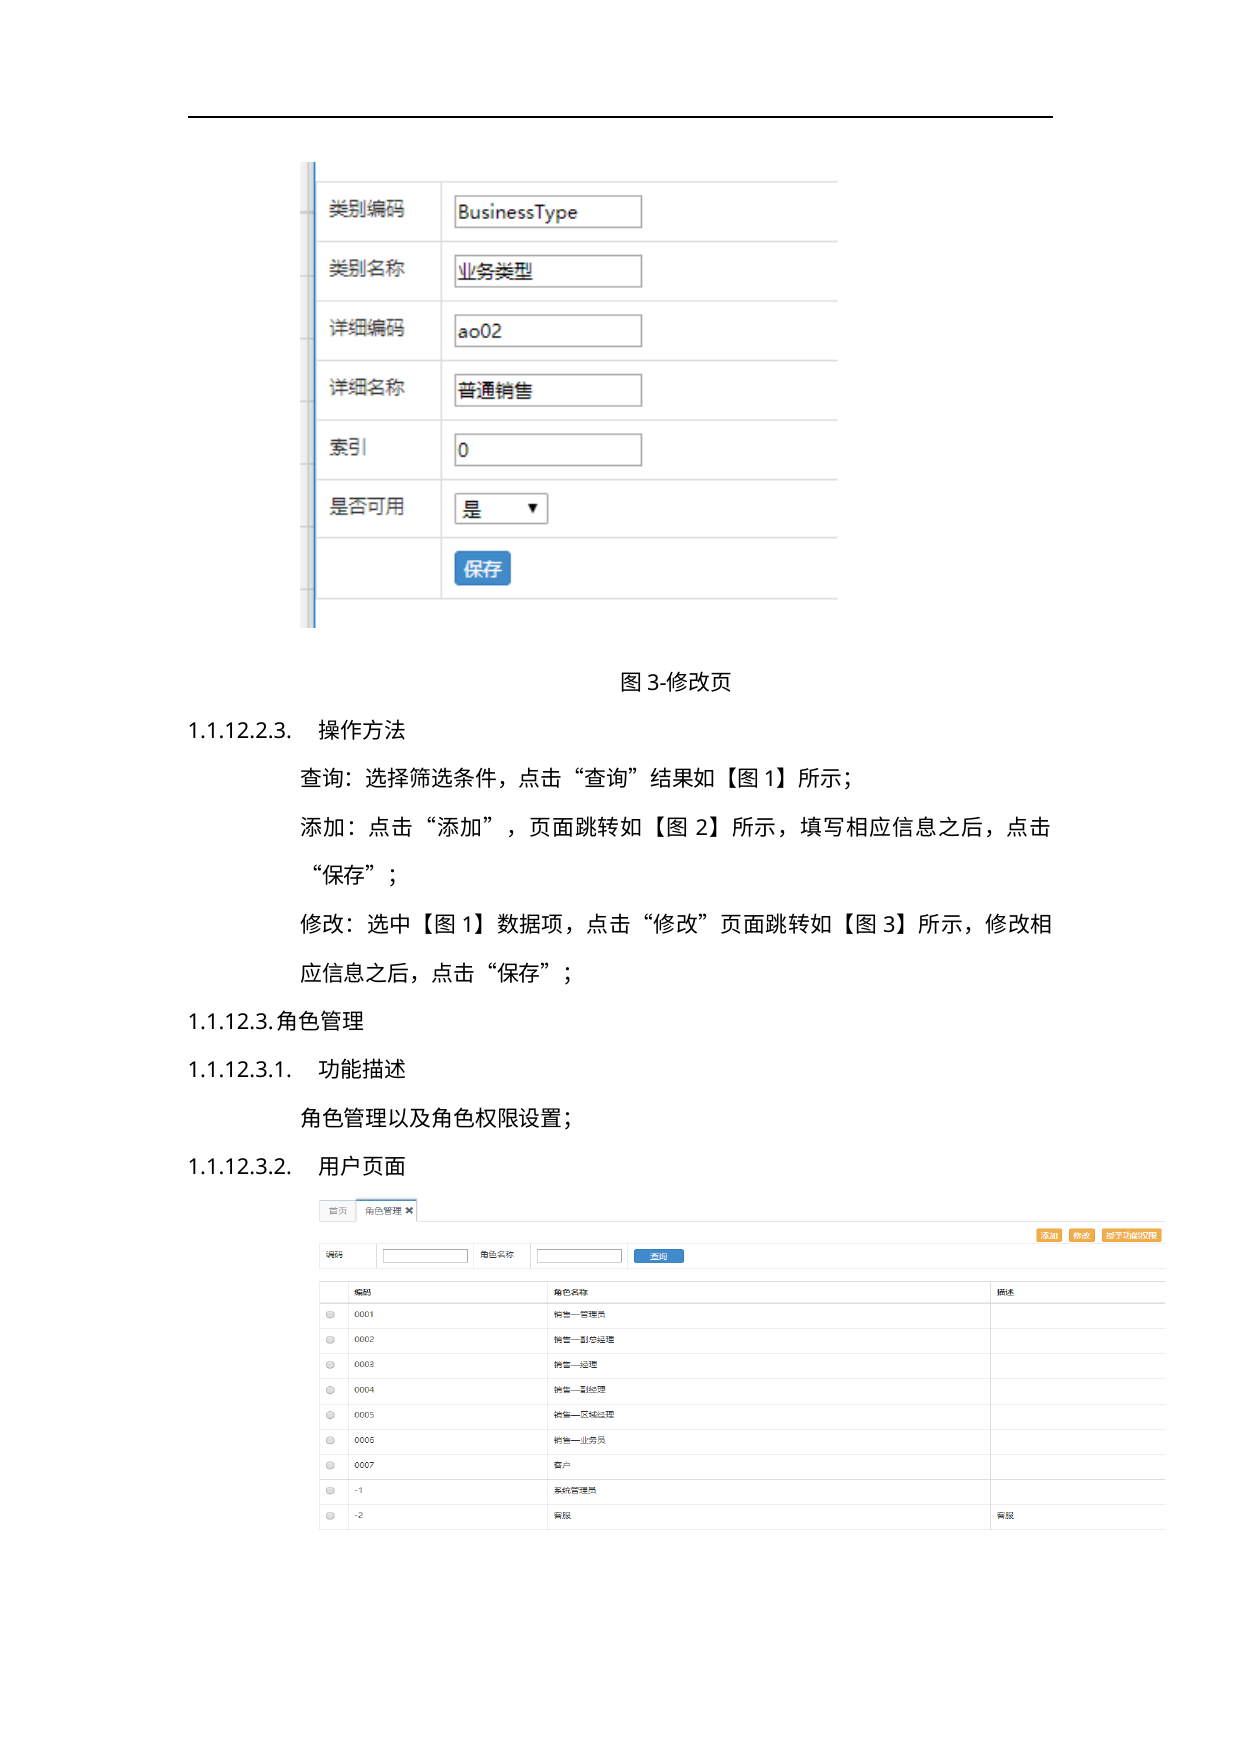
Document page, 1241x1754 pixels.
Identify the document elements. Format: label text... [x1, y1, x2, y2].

picture [300, 162, 838, 628]
list 功能描述 [187, 1052, 1053, 1084]
list 角色管理以及角色权限设置； [300, 1100, 1053, 1133]
list 操作方法 [187, 713, 1053, 745]
list 角色管理 [187, 1003, 1053, 1036]
list 用户页面 [187, 1148, 1053, 1181]
list 修改：选中【图1】数据项，点击“修改”页面跳转如【图3】所示，修改相应信息之后，点击“保存”； [300, 906, 1053, 988]
list 添加：点击“添加”，页面跳转如【图2】所示，填写相应信息之后，点击“保存”； [300, 809, 1053, 891]
list 图3-修改页 [300, 664, 1053, 697]
list 查询：选择筛选条件，点击“查询”结果如【图1】所示； [300, 761, 1053, 793]
picture [300, 1196, 1165, 1543]
